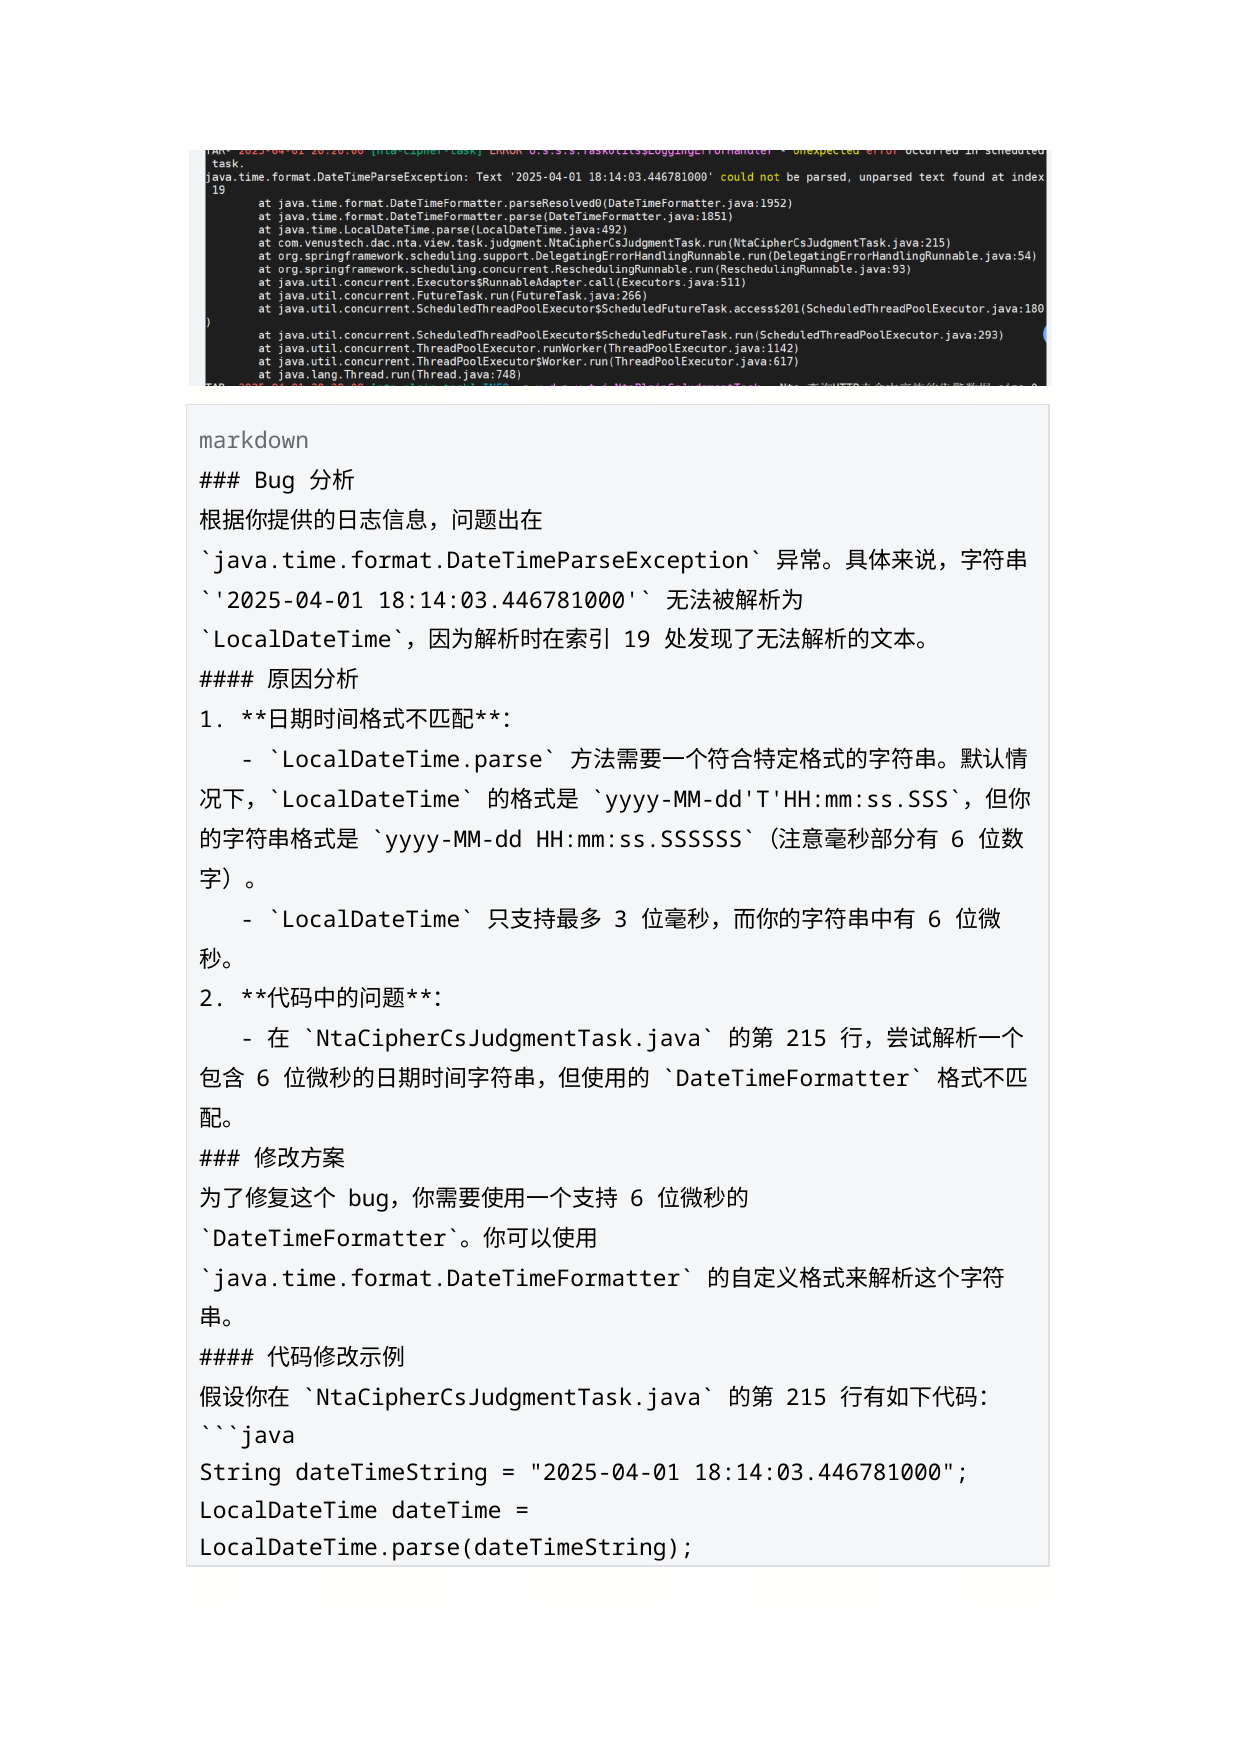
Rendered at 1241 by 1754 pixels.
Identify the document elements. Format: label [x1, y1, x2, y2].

table_header [187, 405, 1048, 1565]
picture [188, 150, 1052, 1604]
